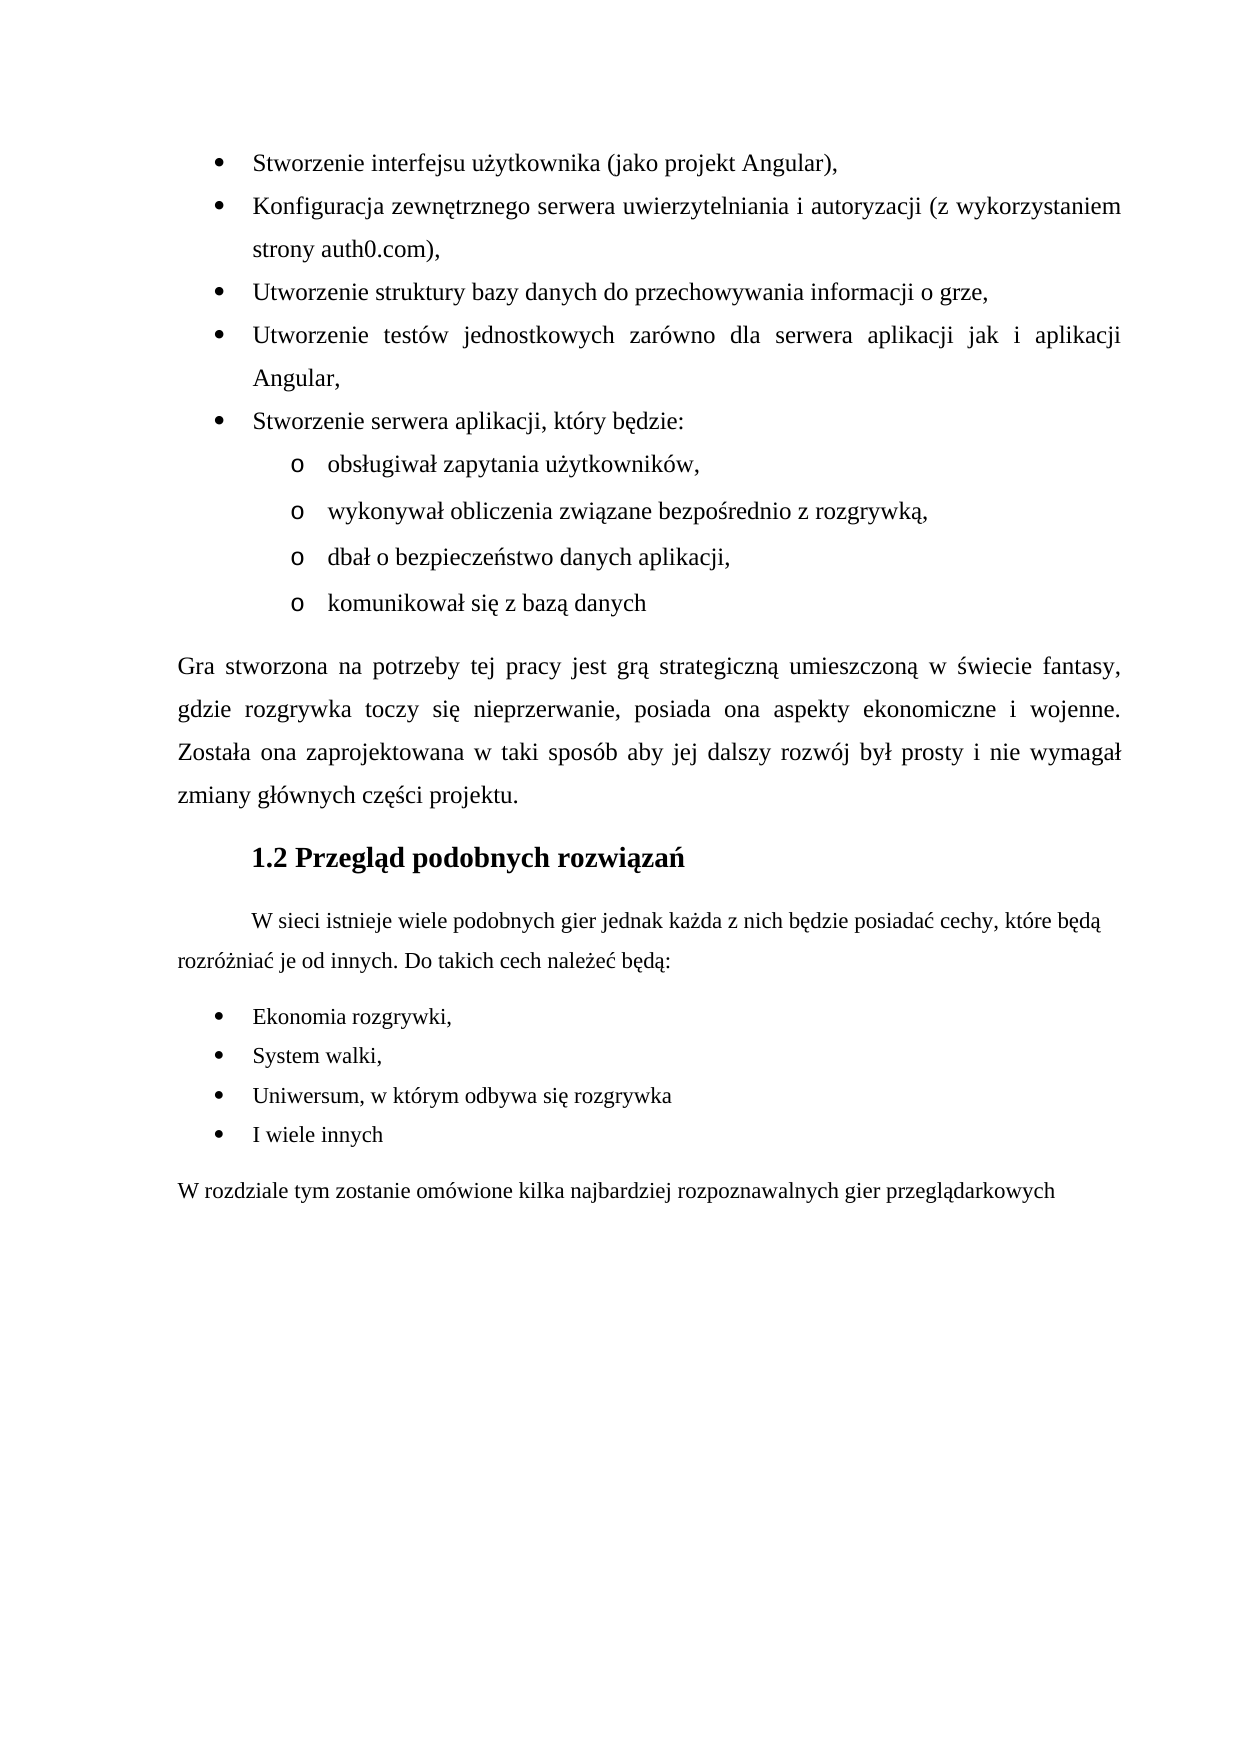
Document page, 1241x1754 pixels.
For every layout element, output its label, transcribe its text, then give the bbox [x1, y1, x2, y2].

list System walki, [215, 1042, 1122, 1069]
text W sieci istnieje wiele podobnych gier jednak każda z nich będzie posiadać cechy, które będą rozróżniać je od innych. Do takich cech należeć będą: [177, 907, 1122, 973]
list Ekonomia rozgrywki, [215, 1003, 1122, 1029]
list Utworzenie struktury bazy danych do przechowywania informacji o grze, [215, 277, 1122, 306]
list wykonywał obliczenia związane bezpośrednio z rozgrywką, [290, 496, 1122, 527]
text W rozdziale tym zostanie omówione kilka najbardziej rozpoznawalnych gier przeglądarkowych [177, 1178, 1122, 1204]
list I wiele innych [215, 1121, 1122, 1148]
list Stworzenie interfejsu użytkownika (jako projekt Angular), [215, 148, 1122, 176]
list komunikował się z bazą danych [290, 588, 1122, 619]
list Uniwersum, w którym odbywa się rozgrywka [215, 1082, 1122, 1108]
list Utworzenie testów jednostkowych zarówno dla serwera aplikacji jak i aplikacji Angular, [215, 320, 1122, 392]
text 1.2 Przegląd podobnych rozwiązań [177, 840, 1122, 874]
list Stworzenie serwera aplikacji, który będzie: [215, 406, 1122, 435]
list dbał o bezpieczeństwo danych aplikacji, [290, 542, 1122, 573]
list Konfiguracja zewnętrznego serwera uwierzytelniania i autoryzacji (z wykorzystaniem strony auth0.com), [215, 191, 1122, 263]
text Gra stworzona na potrzeby tej pracy jest grą strategiczną umieszczoną w świecie fantasy, gdzie rozgrywka toczy się nieprzerwanie, posiada ona aspekty ekonomiczne i wojenne. Została ona zaprojektowana w taki sposób aby jej dalszy rozwój był prosty i nie wymagał zmiany głównych części projektu. [177, 651, 1122, 809]
list obsługiwał zapytania użytkowników, [290, 449, 1122, 480]
